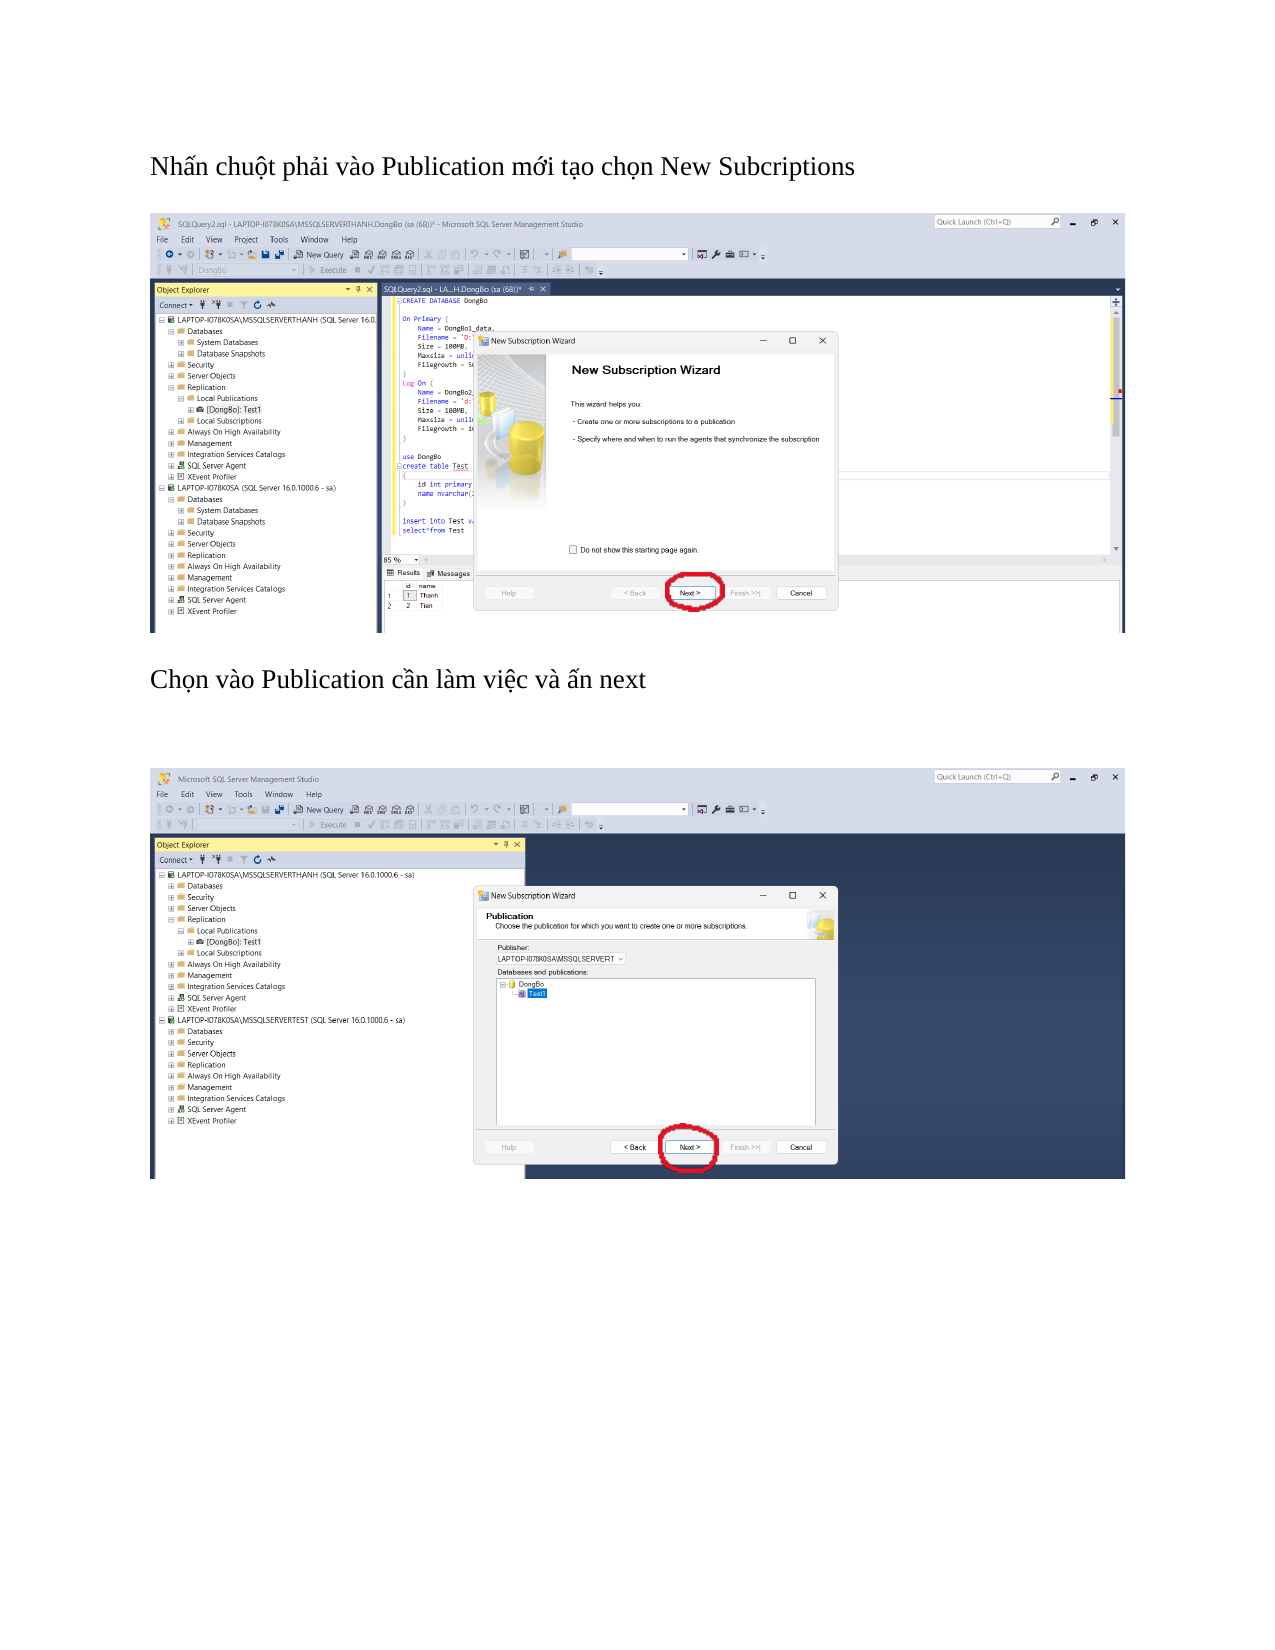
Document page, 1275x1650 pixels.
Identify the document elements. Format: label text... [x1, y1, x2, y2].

text Nhấn chuột phải vào Publication mới tạo chọn New Subcriptions [150, 150, 1125, 181]
picture [150, 213, 1125, 633]
text Chọn vào Publication cần làm việc và ấn next [150, 663, 1125, 694]
picture [150, 768, 1125, 1179]
